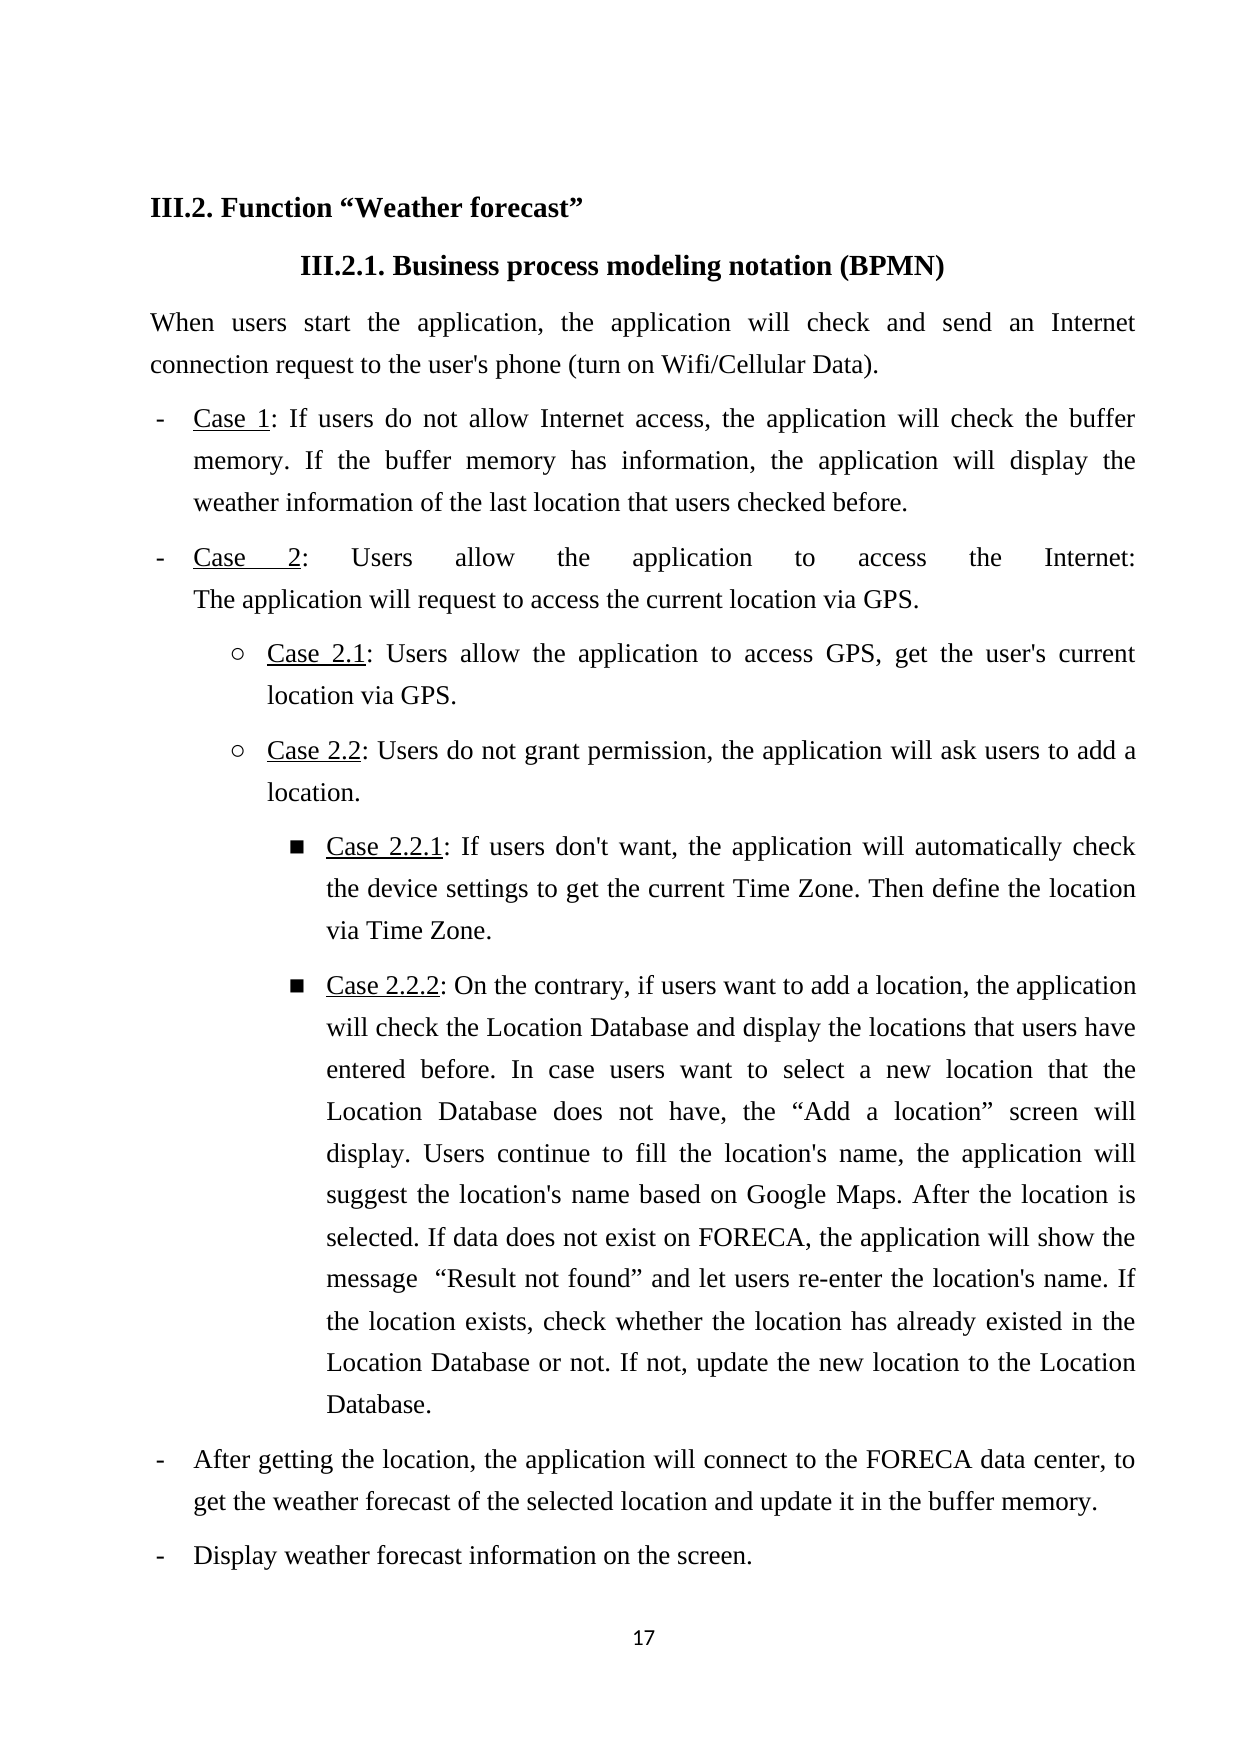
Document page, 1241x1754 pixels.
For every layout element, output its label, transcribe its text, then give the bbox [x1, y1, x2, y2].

list Display weather forecast information on the screen. [156, 1539, 1137, 1571]
list Case 2: Users allow the application to access the Internet: The application will request to access the current location via GPS. [156, 541, 1137, 614]
list Case 1: If users do not allow Internet access, the application will check the buffer memory. If the buffer memory has information, the application will display the weather information of the last location that users checked before. [156, 402, 1137, 518]
list Case 2.2.1: If users don't want, the application will automatically check the device settings to get the current Time Zone. Then define the location via Time Zone. [288, 830, 1137, 945]
subtitle III.2. Function “Weather forecast” [150, 191, 1137, 224]
list Case 2.1: Users allow the application to access GPS, get the user's current location via GPS. [229, 637, 1137, 711]
list After getting the location, the application will connect to the FORECA data center, to get the weather forecast of the selected location and update it in the buffer memory. [156, 1443, 1137, 1516]
subtitle III.2.1. Business process modeling notation (BPMN) [225, 248, 1137, 282]
list Case 2.2: Users do not grant permission, the application will ask users to add a location. [229, 734, 1137, 807]
list Case 2.2.2: On the contrary, if users want to add a location, the application will check the Location Database and display the locations that users have entered before. In case users want to select a new location that the Location Database does not have, the “Add a location” screen will display. Users continue to fill the location's name, the application will suggest the location's name based on Google Maps. After the location is selected. If data does not exist on FORECA, the application will show the message “Result not found” and let users re-enter the location's name. If the location exists, check whether the location has already existed in the Location Database or not. If not, update the new location to the Location Database. [288, 969, 1137, 1420]
text When users start the application, the application will check and send an Internet connection request to the user's phone (turn on Wifi/Cellular Data). [150, 306, 1137, 379]
